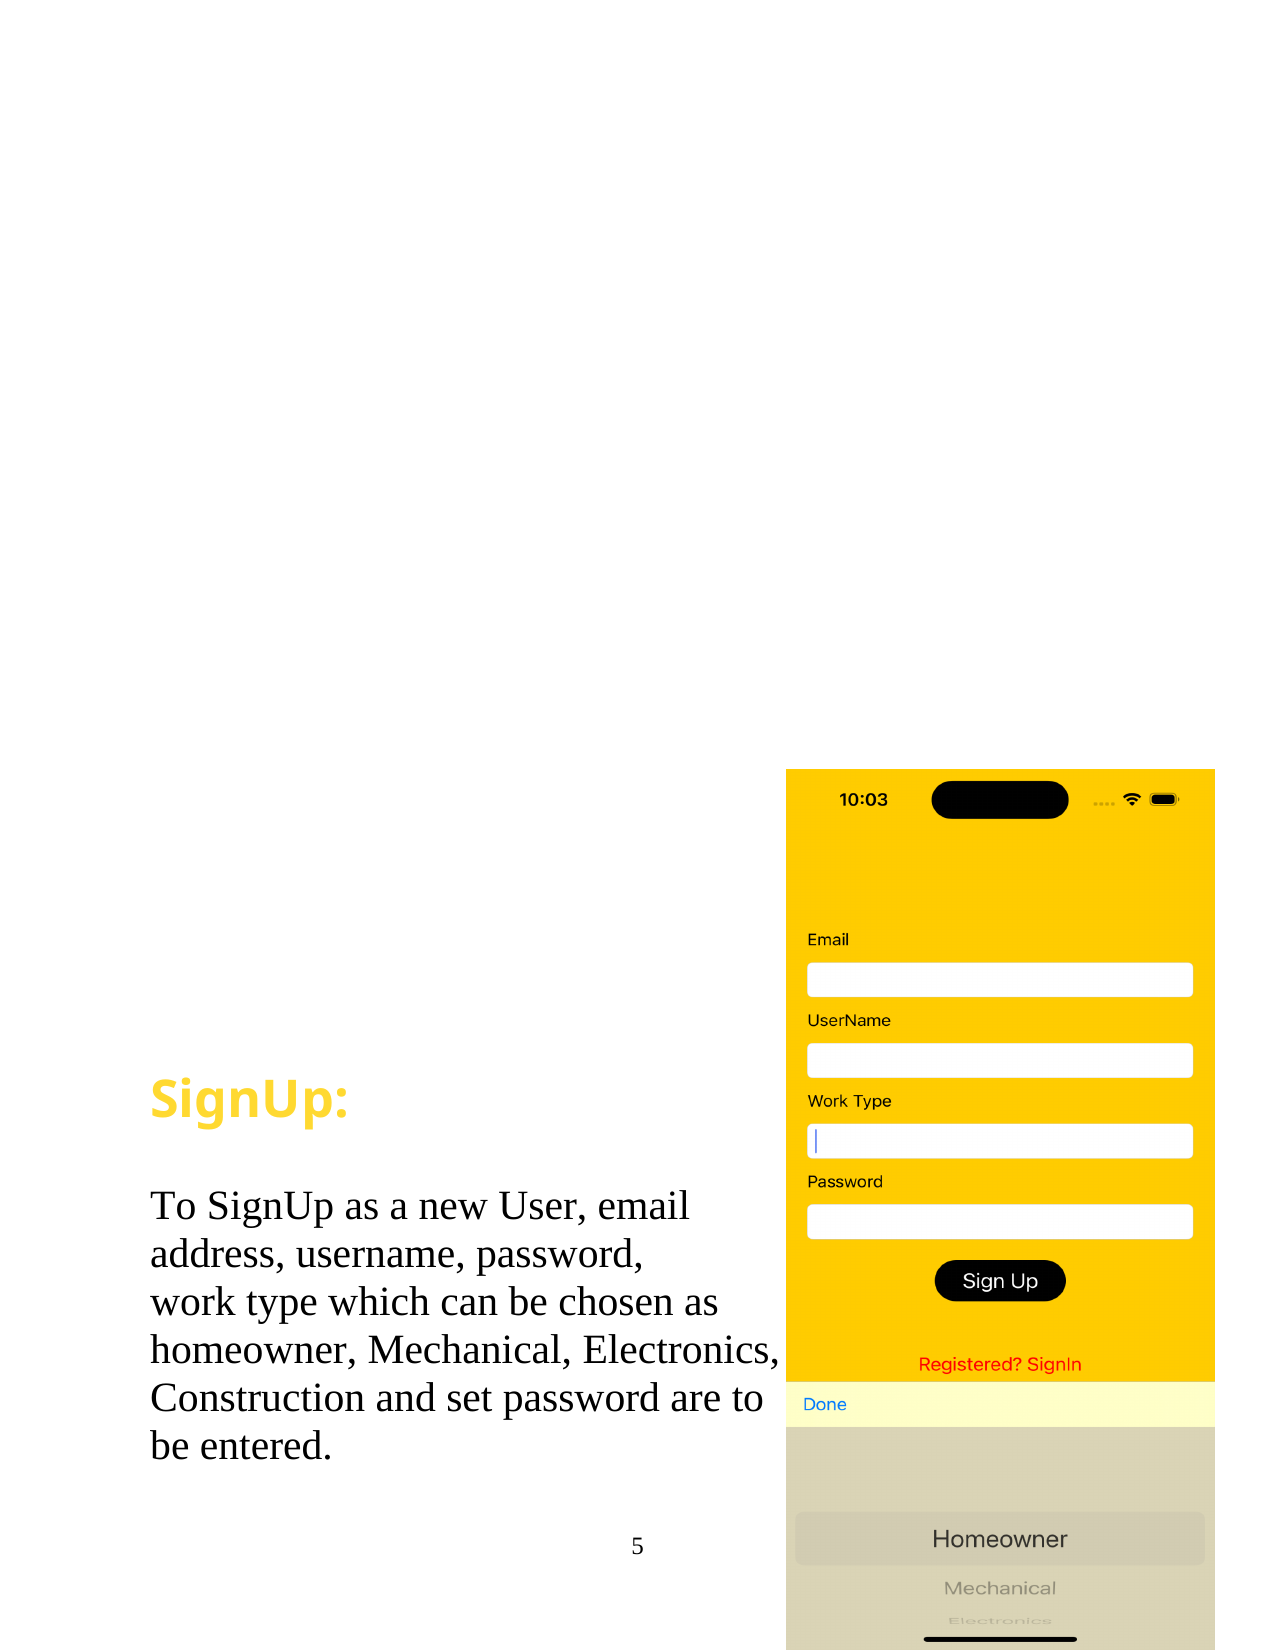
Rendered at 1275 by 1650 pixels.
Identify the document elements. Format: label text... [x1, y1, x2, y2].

text address, username, password, [150, 1229, 786, 1277]
picture [786, 769, 1215, 1650]
text work type which can be chosen as [150, 1277, 786, 1324]
text homeowner, Mechanical, Electronics, [150, 1324, 786, 1372]
text SignUp: [150, 1062, 786, 1133]
text To SignUp as a new User, email [150, 1181, 786, 1229]
text Construction and set password are to be entered. [150, 1372, 786, 1468]
